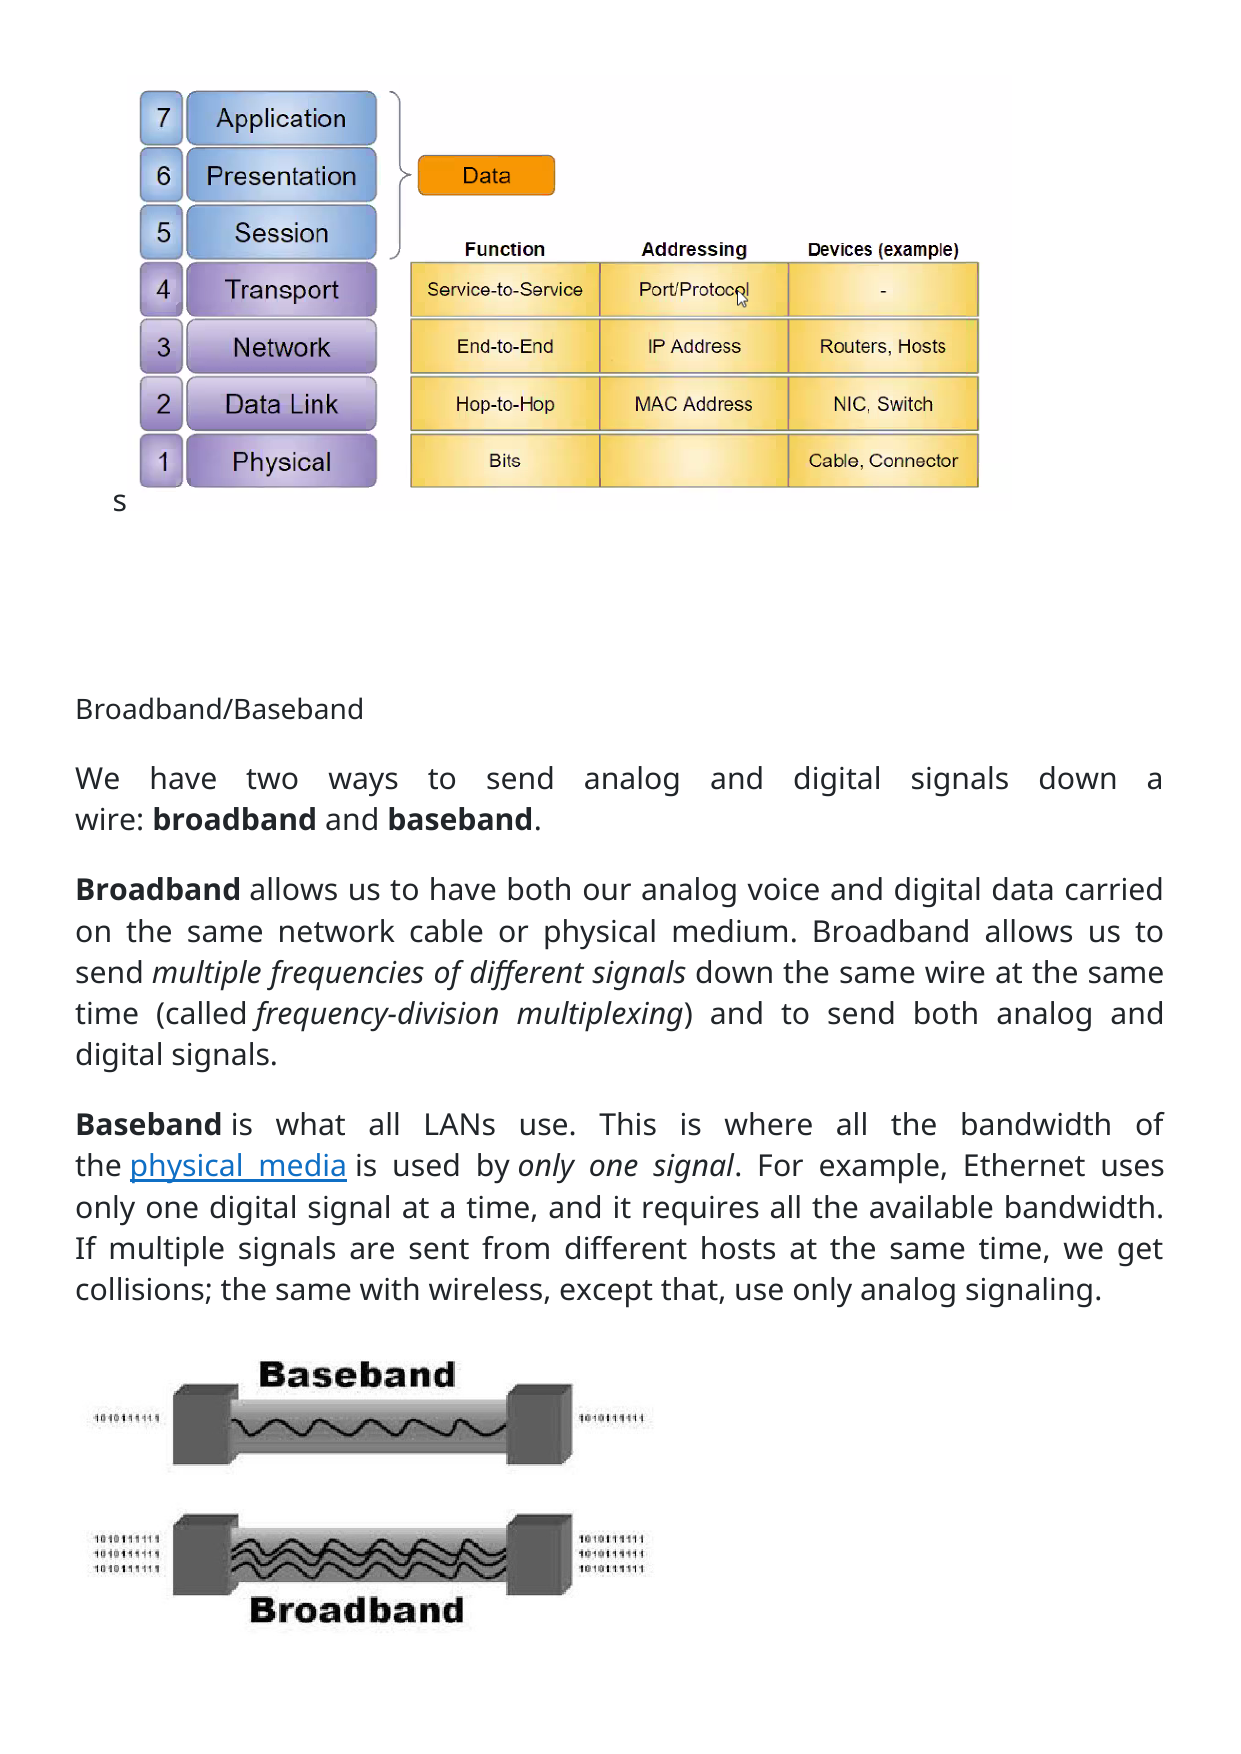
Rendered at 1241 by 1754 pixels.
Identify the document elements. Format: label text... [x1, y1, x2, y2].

text Broadband/Baseband [75, 689, 1165, 728]
picture [75, 1338, 659, 1636]
text We have two ways to send analog and digital signals down a wire: broadband and baseband. [75, 757, 1165, 839]
text Broadband allows us to have both our analog voice and digital data carried on the same network cable or physical medium. Broadband allows us to send multiple frequencies of different signals down the same wire at the same time (called frequency-division multiplexing) and to send both analog and digital signals. [75, 868, 1165, 1074]
text Baseband is what all LANs use. This is where all the bandwidth of the physical media is used by only one signal. For example, Ethernet uses only one digital signal at a time, and it requires all the available bandwidth. If multiple signals are sent from different hosts at the same time, we get collisions; the same with wireless, except that, use only analog signaling. [75, 1103, 1165, 1309]
picture [127, 75, 1012, 511]
